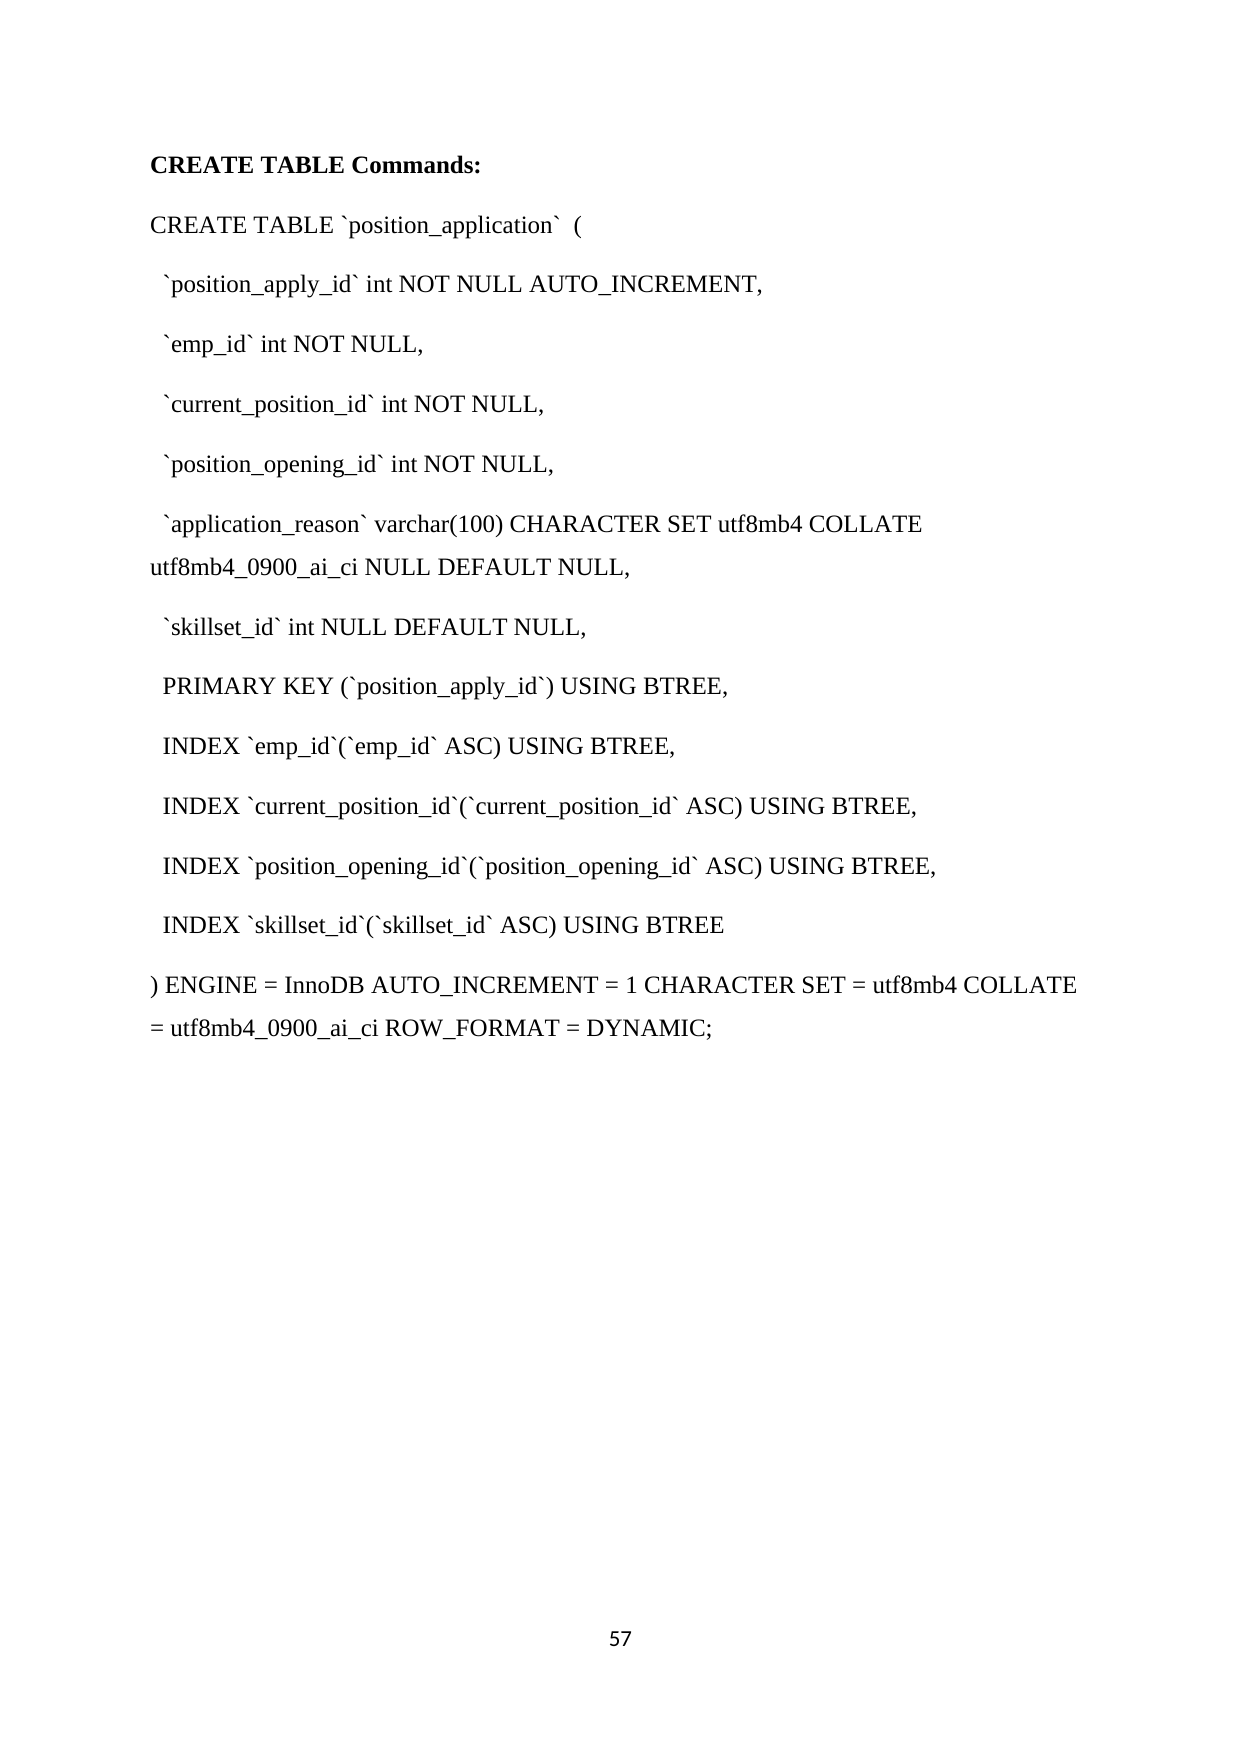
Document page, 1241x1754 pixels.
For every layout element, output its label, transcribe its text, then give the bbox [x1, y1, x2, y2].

text ) ENGINE = InnoDB AUTO_INCREMENT = 1 CHARACTER SET = utf8mb4 COLLATE = utf8mb4_0900_ai_ci ROW_FORMAT = DYNAMIC; [150, 970, 1090, 1042]
text `emp_id` int NOT NULL, [150, 329, 1090, 358]
text INDEX `skillset_id`(`skillset_id` ASC) USING BTREE [150, 911, 1090, 939]
text CREATE TABLE Commands: [150, 150, 1090, 179]
text INDEX `emp_id`(`emp_id` ASC) USING BTREE, [150, 731, 1090, 760]
text PRIMARY KEY (`position_apply_id`) USING BTREE, [150, 671, 1090, 700]
text INDEX `position_opening_id`(`position_opening_id` ASC) USING BTREE, [150, 851, 1090, 879]
text `skillset_id` int NULL DEFAULT NULL, [150, 612, 1090, 640]
text INDEX `current_position_id`(`current_position_id` ASC) USING BTREE, [150, 791, 1090, 820]
text `current_position_id` int NOT NULL, [150, 389, 1090, 418]
text `position_apply_id` int NOT NULL AUTO_INCREMENT, [150, 269, 1090, 298]
text `application_reason` varchar(100) CHARACTER SET utf8mb4 COLLATE utf8mb4_0900_ai_ci NULL DEFAULT NULL, [150, 509, 1090, 581]
text `position_opening_id` int NOT NULL, [150, 449, 1090, 478]
text CREATE TABLE `position_application` ( [150, 210, 1090, 238]
